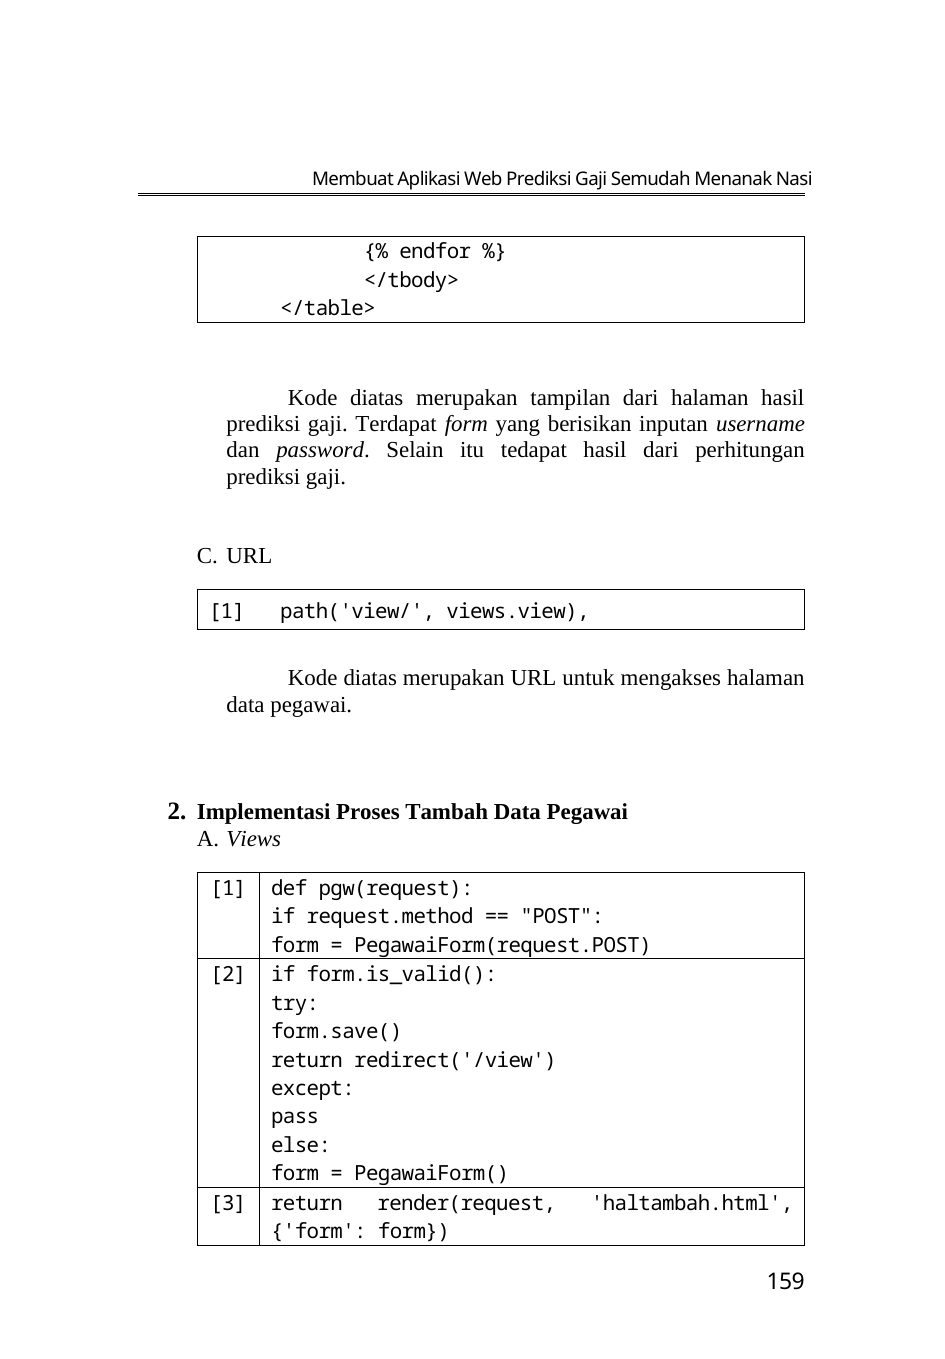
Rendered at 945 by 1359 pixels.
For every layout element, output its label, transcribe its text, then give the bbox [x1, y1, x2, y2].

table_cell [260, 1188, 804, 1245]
list Kode diatas merupakan tampilan dari halaman hasil prediksi gaji. Terdapat form yang berisikan inputan username dan password. Selain itu tedapat hasil dari perhitungan prediksi gaji. [226, 384, 805, 489]
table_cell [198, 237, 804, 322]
list Implementasi Proses Tambah Data Pegawai [167, 796, 805, 825]
list URL [197, 542, 805, 568]
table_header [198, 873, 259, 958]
list Kode diatas merupakan URL untuk mengakses halaman data pegawai. [226, 664, 805, 717]
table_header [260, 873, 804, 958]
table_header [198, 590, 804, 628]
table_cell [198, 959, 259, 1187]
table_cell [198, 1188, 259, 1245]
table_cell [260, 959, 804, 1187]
list Views [197, 825, 805, 851]
